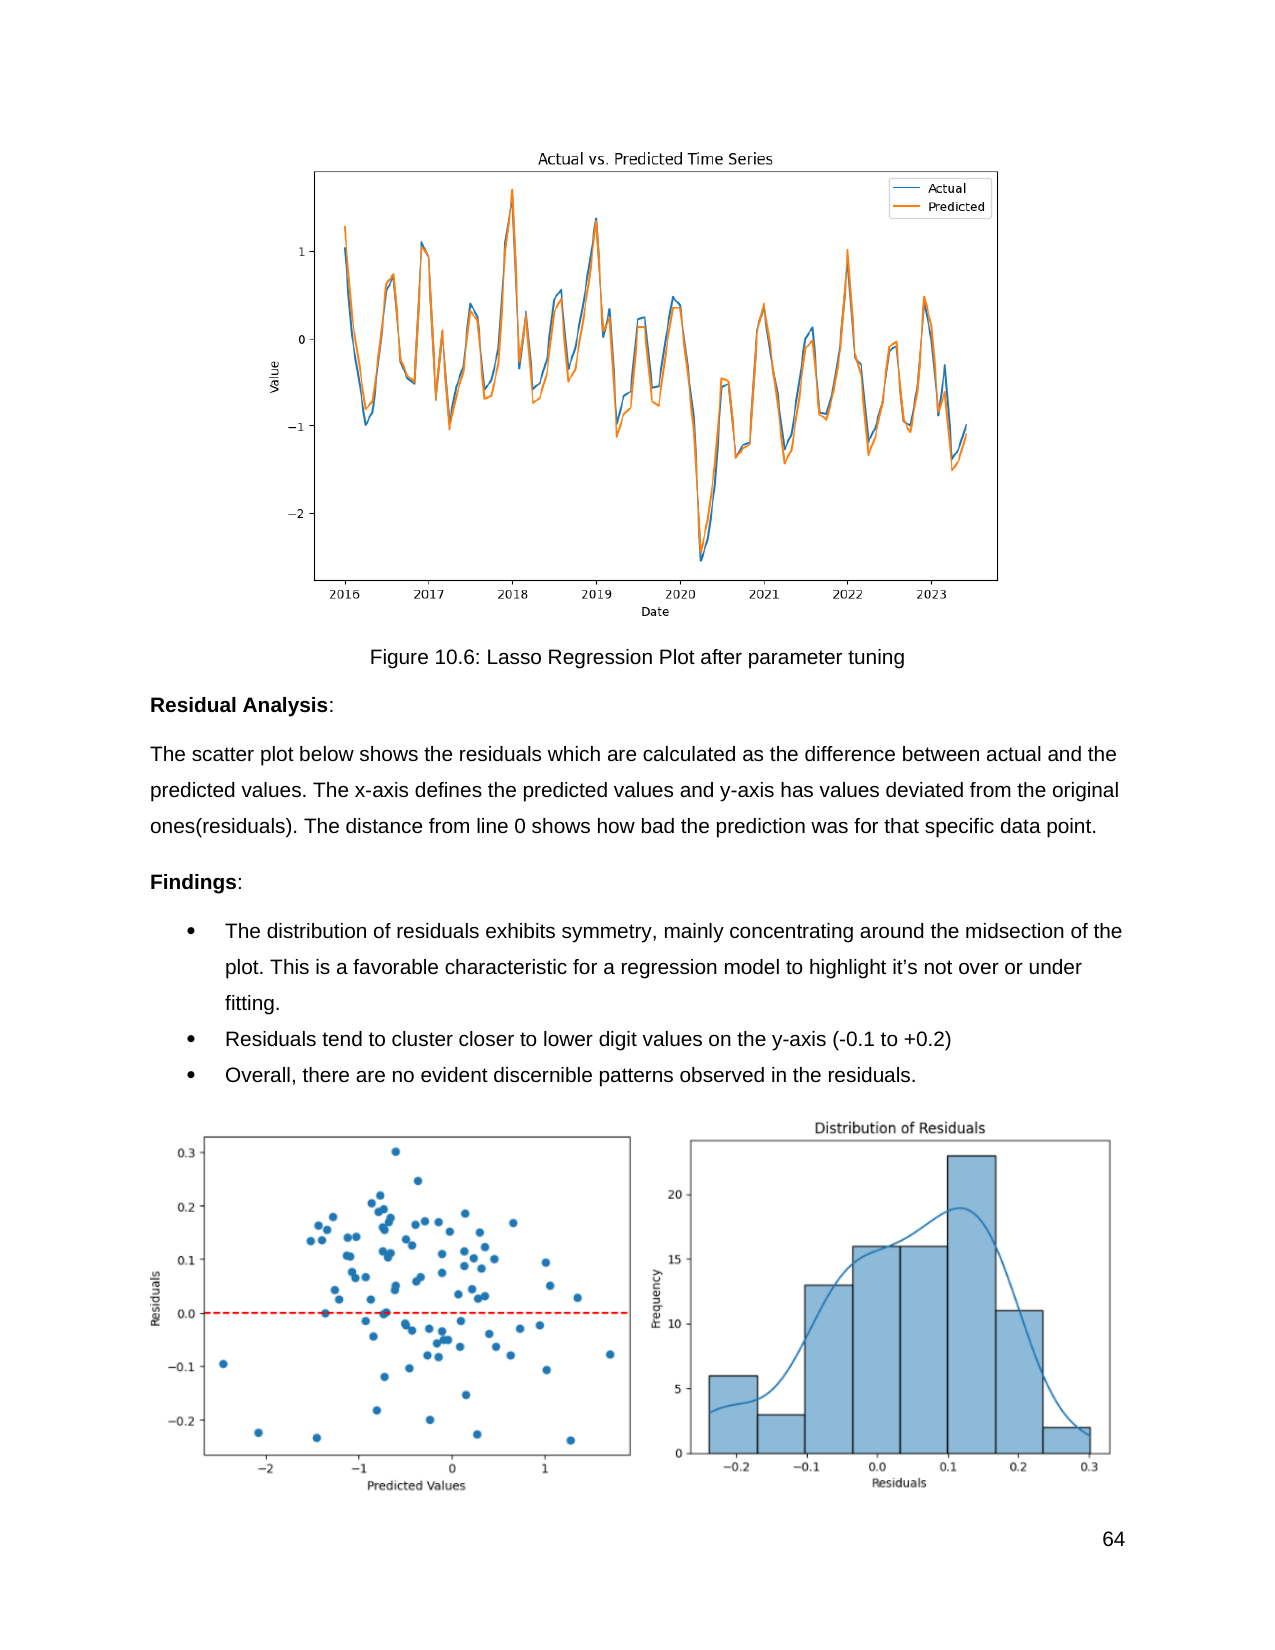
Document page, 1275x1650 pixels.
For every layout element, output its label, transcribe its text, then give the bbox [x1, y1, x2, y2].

list The distribution of residuals exhibits symmetry, mainly concentrating around the midsection of the plot. This is a favorable characteristic for a regression model to highlight it’s not over or under fitting. [187, 918, 1125, 1014]
text The scatter plot below shows the residuals which are calculated as the difference between actual and the predicted values. The x-axis defines the predicted values and y-axis has values deviated from the original ones(residuals). The distance from line 0 shows how bad the prediction was for that specific data point. [150, 742, 1125, 837]
picture [150, 1129, 633, 1496]
list Overall, there are no evident discernible patterns observed in the residuals. [187, 1062, 1125, 1087]
picture [638, 1111, 1118, 1496]
text Figure 10.6: Lasso Regression Plot after parameter tuning [150, 645, 1125, 669]
text Findings: [150, 870, 1125, 894]
text Residual Analysis: [150, 693, 1125, 717]
picture [264, 150, 1011, 621]
list Residuals tend to cluster closer to lower digit values on the y-axis (-0.1 to +0.2) [187, 1026, 1125, 1051]
